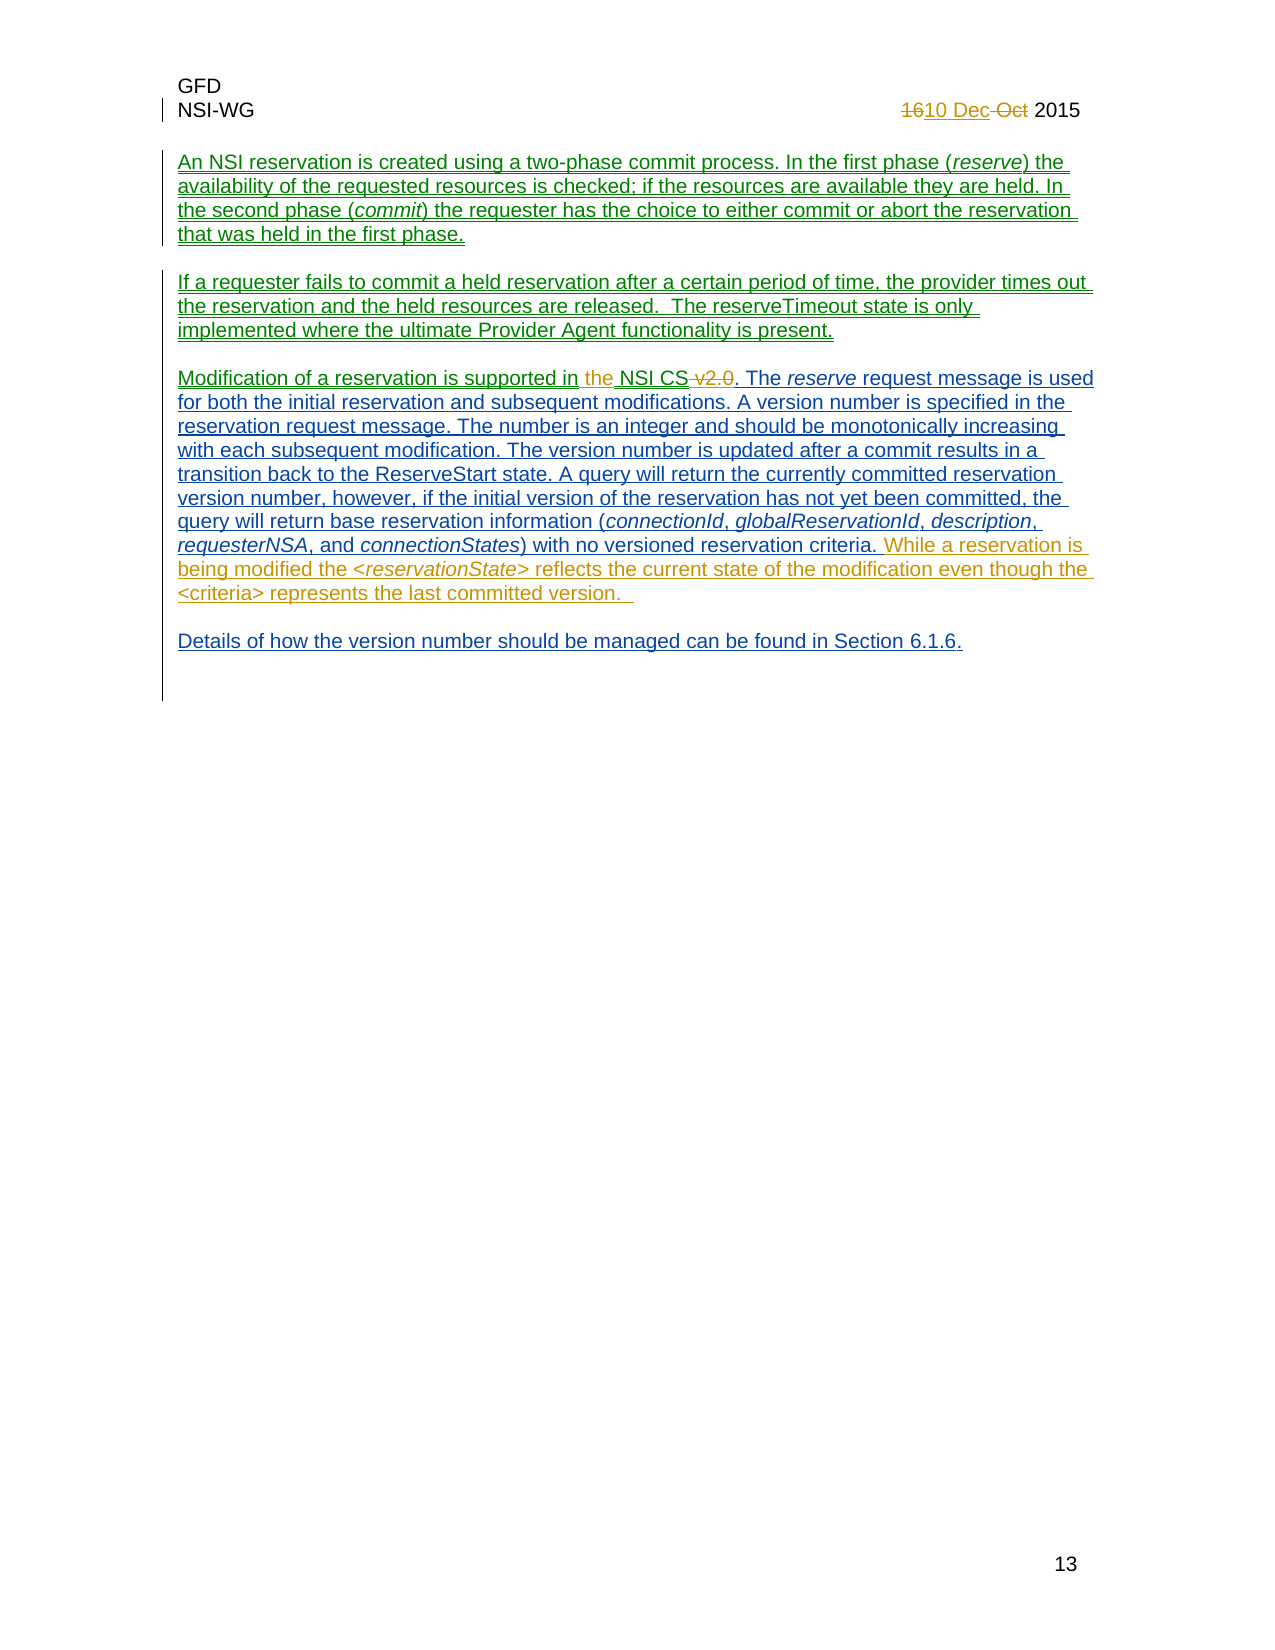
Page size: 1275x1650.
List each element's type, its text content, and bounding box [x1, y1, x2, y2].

text 6.1.6 [177, 629, 1098, 653]
